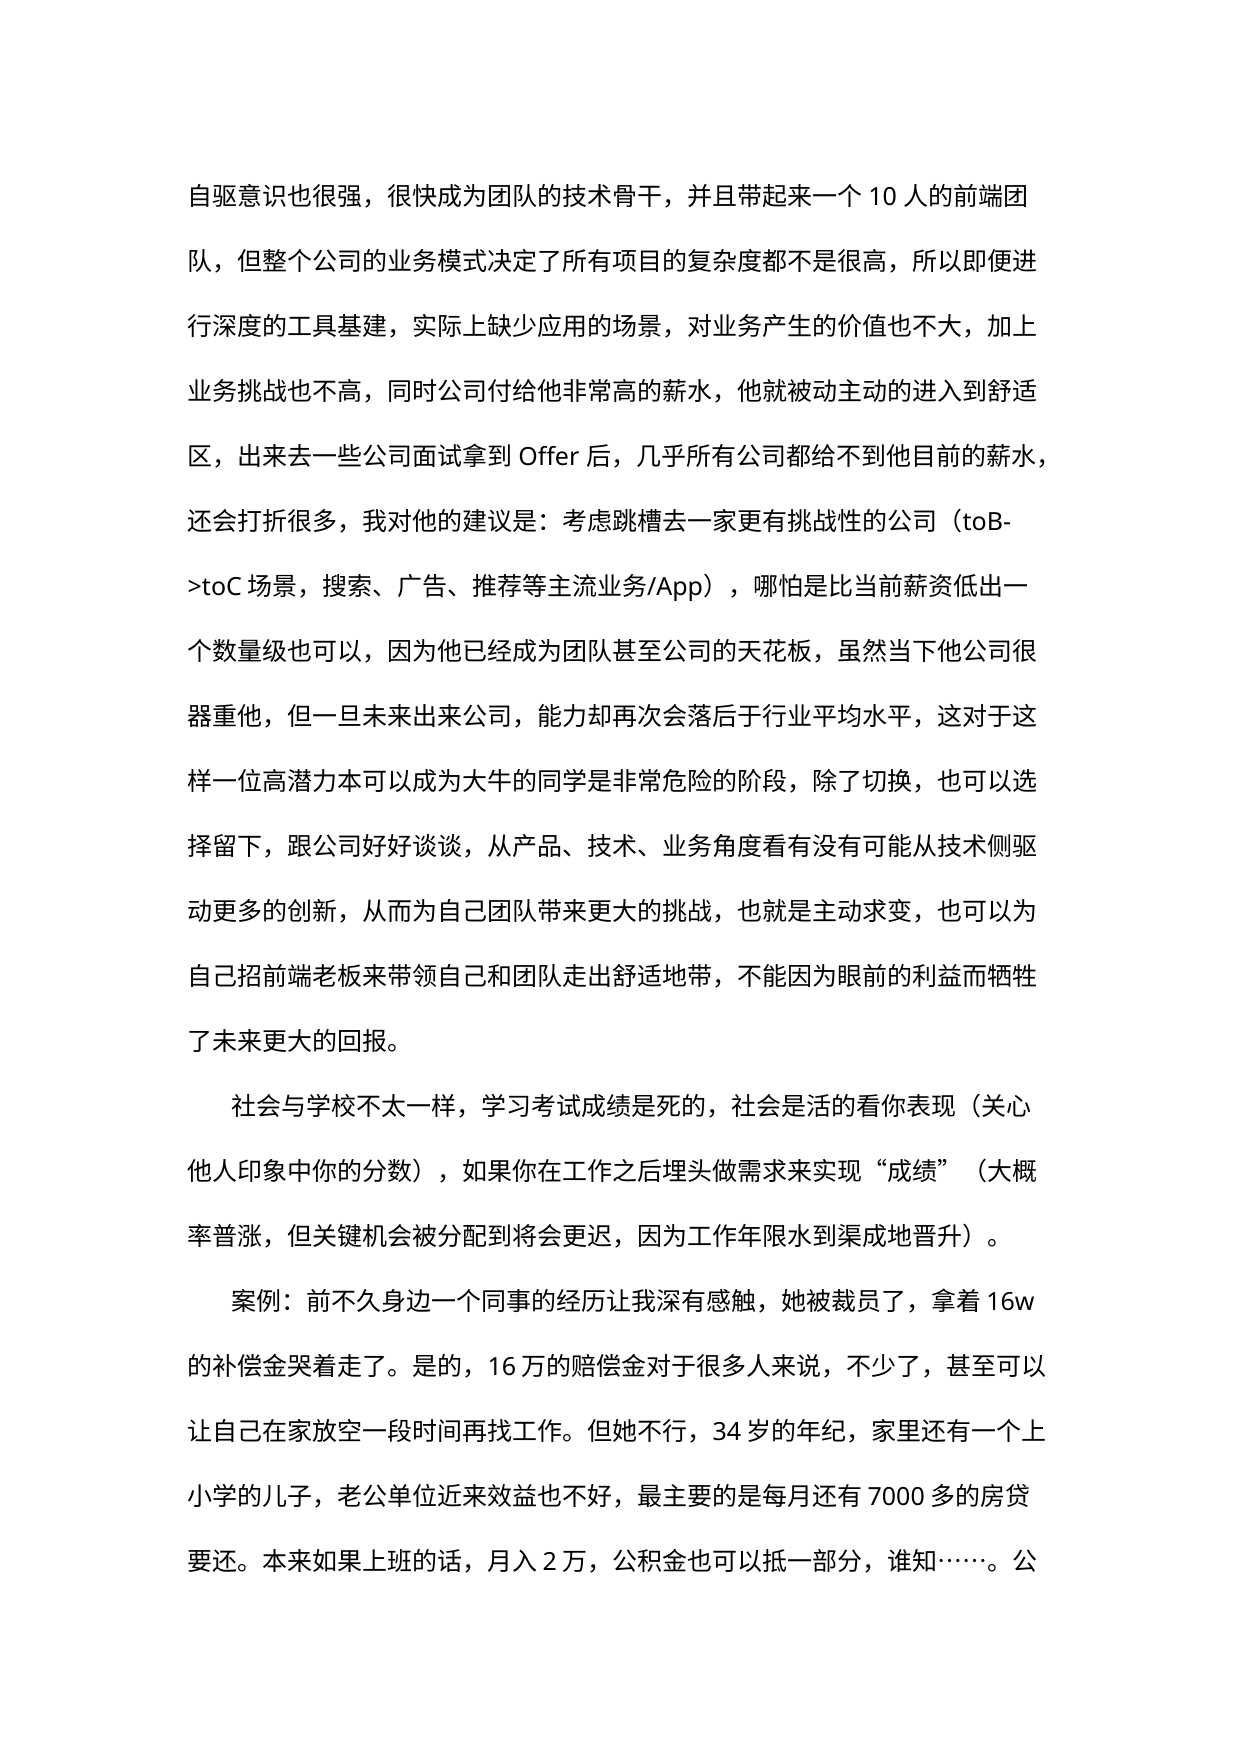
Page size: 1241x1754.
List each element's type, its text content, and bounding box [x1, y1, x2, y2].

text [187, 1267, 1053, 1592]
text 社会与学校不太一样，学习考试成绩是死的，社会是活的看你表现（关心他人印象中你的分数），如果你在工作之后埋头做需求来实现“成绩”（大概率普涨，但关键机会被分配到将会更迟，因为工作年限水到渠成地晋升）。 [187, 1072, 1053, 1267]
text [187, 162, 1053, 1072]
